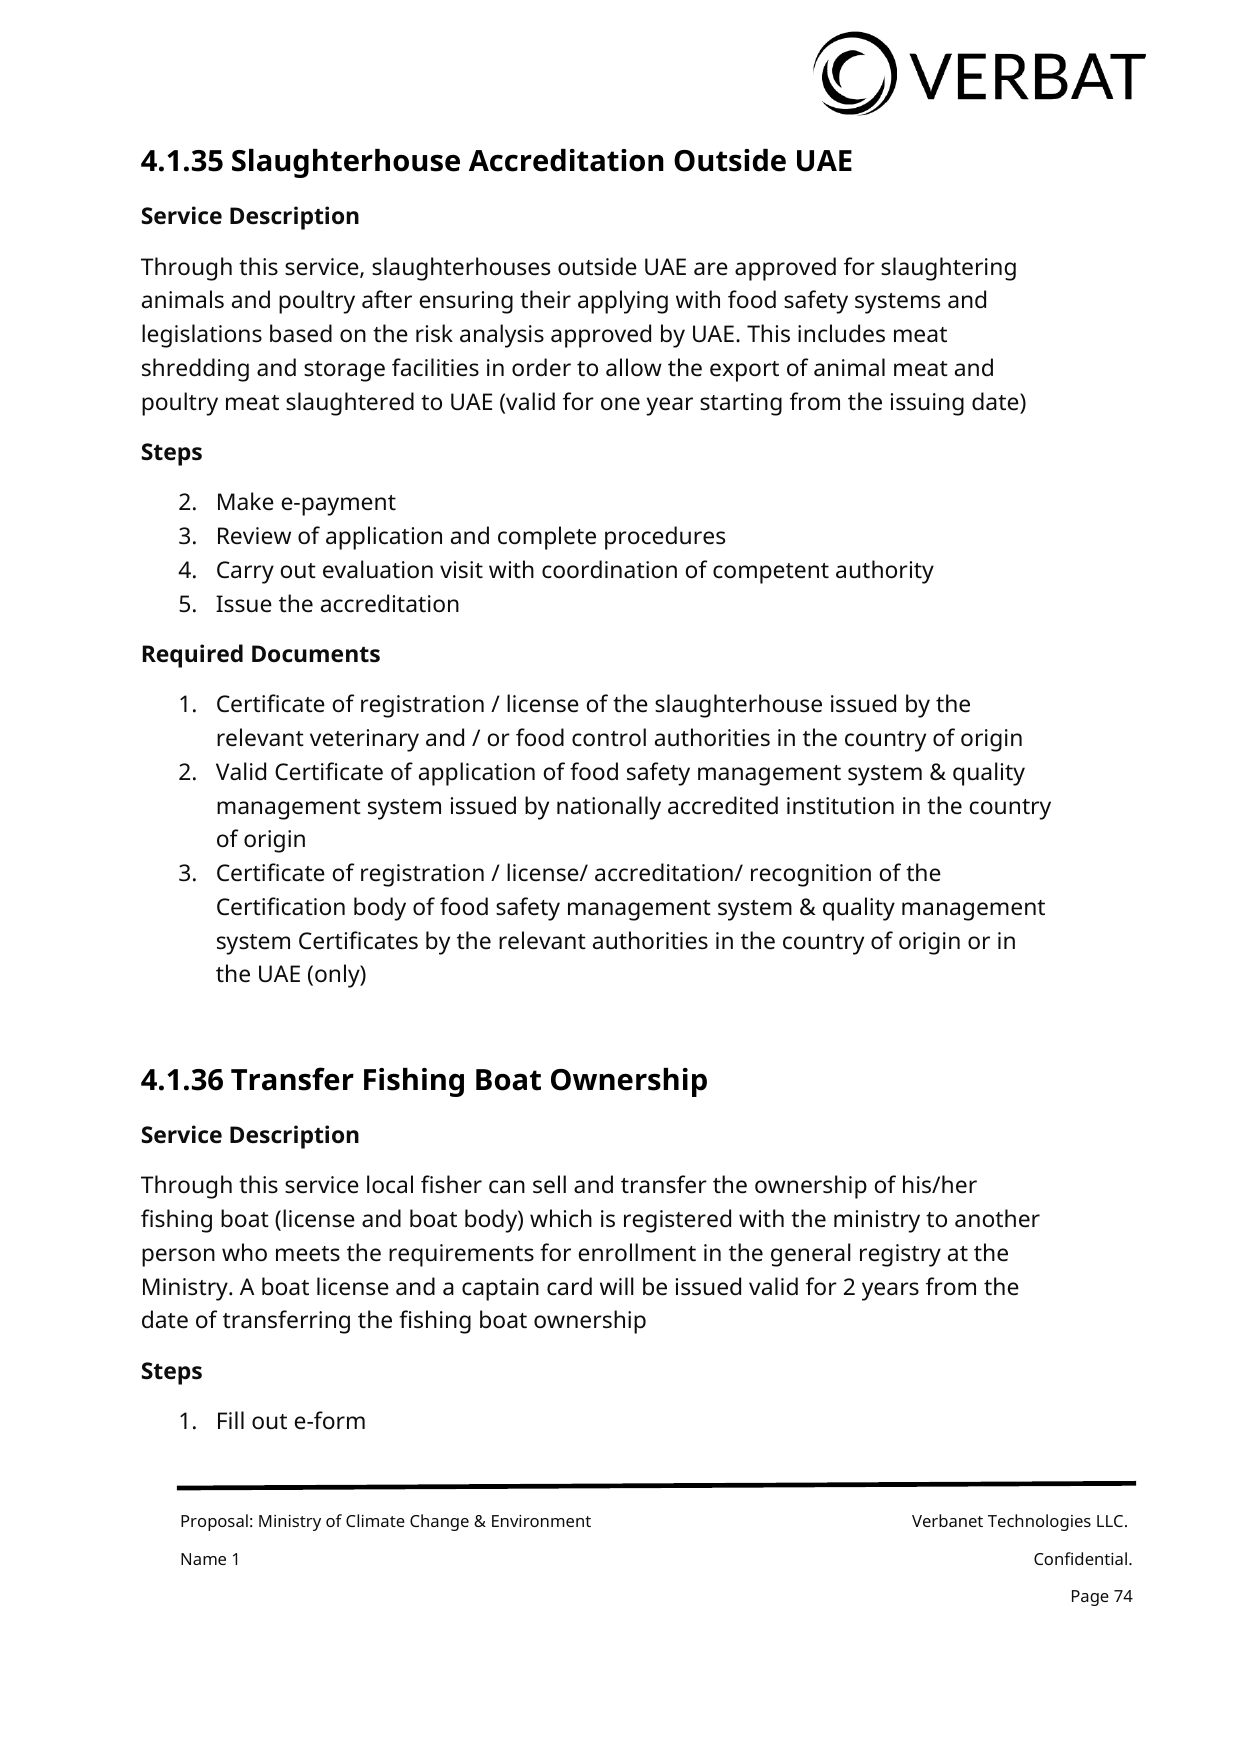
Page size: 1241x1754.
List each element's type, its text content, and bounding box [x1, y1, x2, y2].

list Carry out evaluation visit with coordination of competent authority [178, 554, 1053, 585]
text Steps [141, 436, 1053, 467]
list Valid Certificate of application of food safety management system & quality management system issued by nationally accredited institution in the country of origin [178, 756, 1053, 855]
text Steps [141, 1354, 1053, 1386]
subtitle Transfer Fishing Boat Ownership [141, 1059, 1053, 1099]
text Through this service, slaughterhouses outside UAE are approved for slaughtering animals and poultry after ensuring their applying with food safety systems and legislations based on the risk analysis approved by UAE. This includes meat shredding and storage facilities in order to allow the export of animal meat and poultry meat slaughtered to UAE (valid for one year starting from the issuing date) [141, 251, 1053, 417]
text Required Documents [141, 638, 1053, 669]
list Certificate of registration / license of the slaughterhouse issued by the relevant veterinary and / or food control authorities in the country of origin [178, 688, 1053, 753]
list Issue the accreditation [178, 588, 1053, 619]
list Fill out e-form [178, 1405, 1053, 1436]
subtitle Slaughterhouse Accreditation Outside UAE [141, 141, 1053, 180]
text Service Description [141, 200, 1053, 231]
picture [809, 27, 1148, 116]
text Service Description [141, 1119, 1053, 1150]
list Certificate of registration / license/ accreditation/ recognition of the Certification body of food safety management system & quality management system Certificates by the relevant authorities in the country of origin or in the UAE (only) [178, 857, 1053, 990]
text Through this service local fisher can sell and transfer the ownership of his/her fishing boat (license and boat body) which is registered with the ministry to another person who meets the requirements for enrollment in the general registry at the Ministry. A boat license and a captain card will be issued valid for 2 years from the date of transferring the fishing boat ownership [141, 1169, 1053, 1335]
list Review of application and complete procedures [178, 520, 1053, 551]
list Make e-payment [178, 486, 1053, 518]
